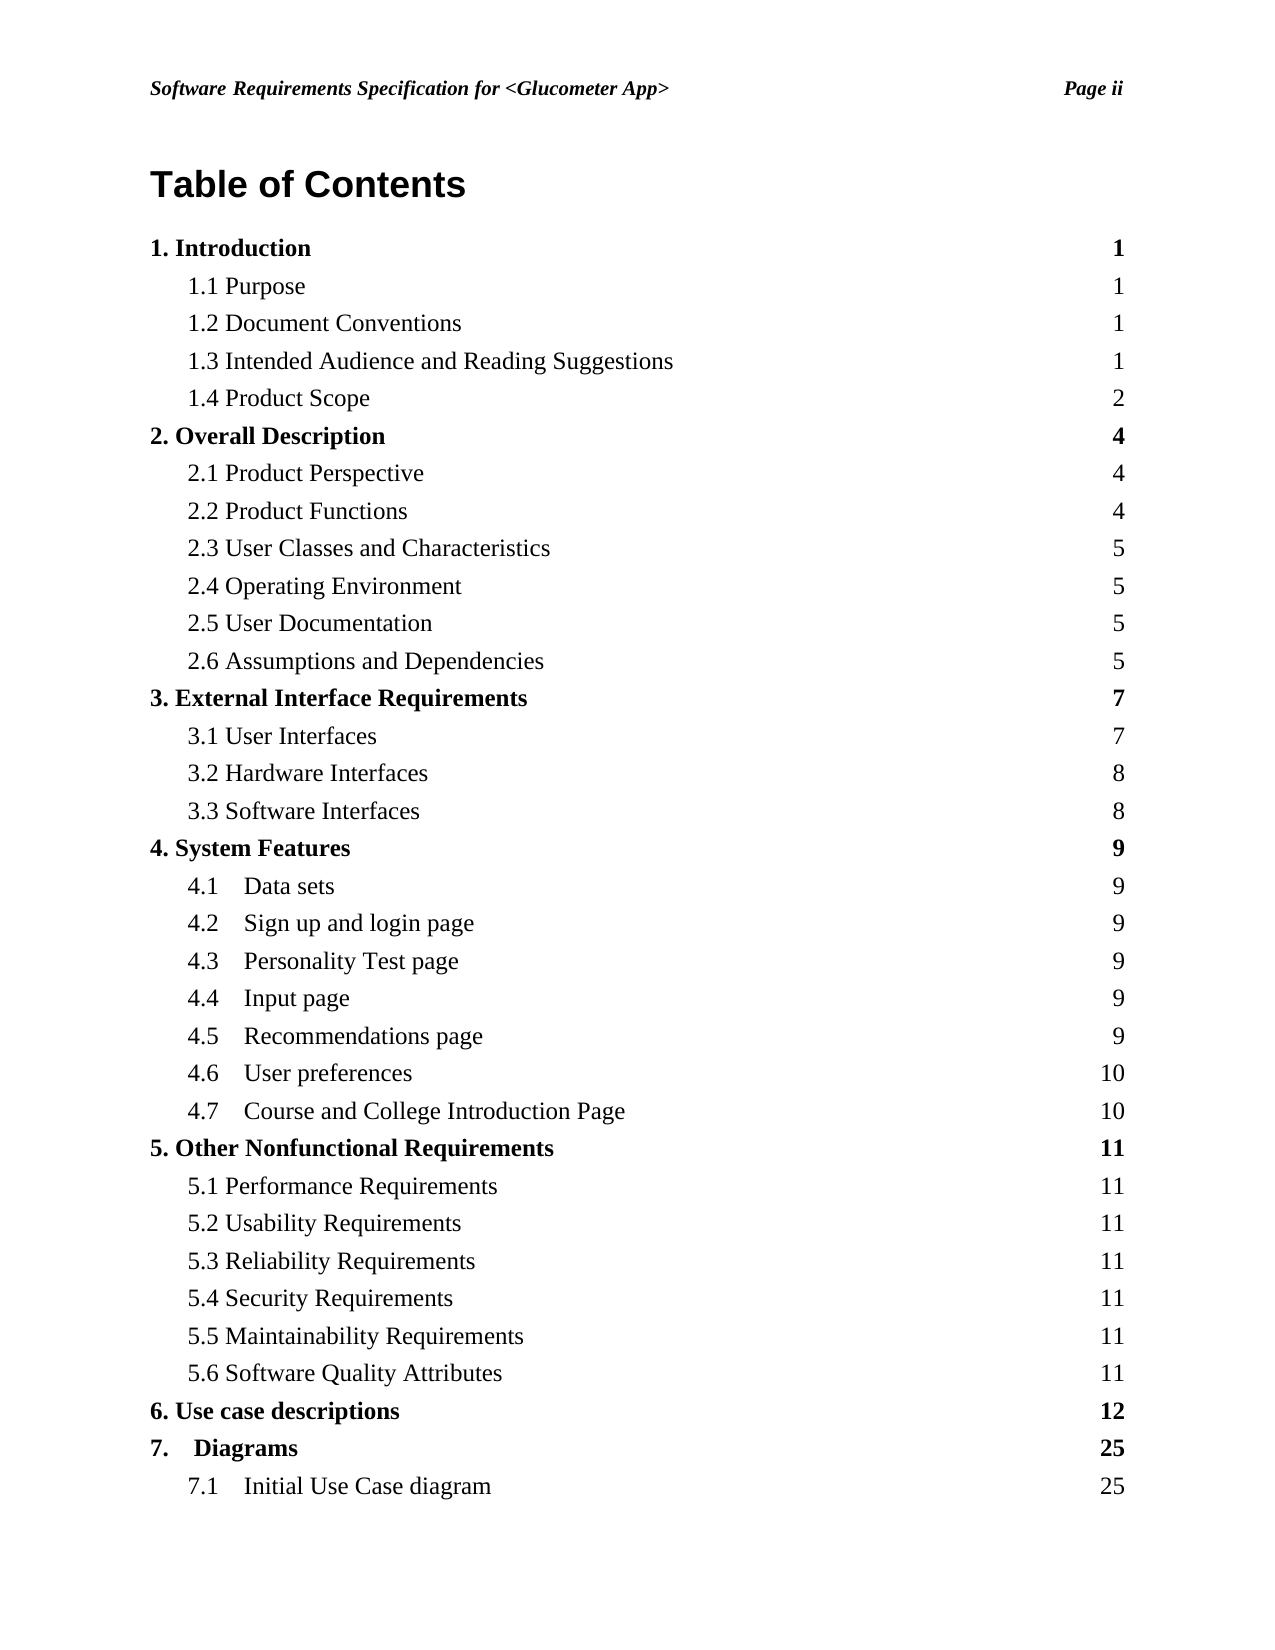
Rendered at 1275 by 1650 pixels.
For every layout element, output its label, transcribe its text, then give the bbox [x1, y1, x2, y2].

text Table of Contents [150, 162, 1125, 206]
